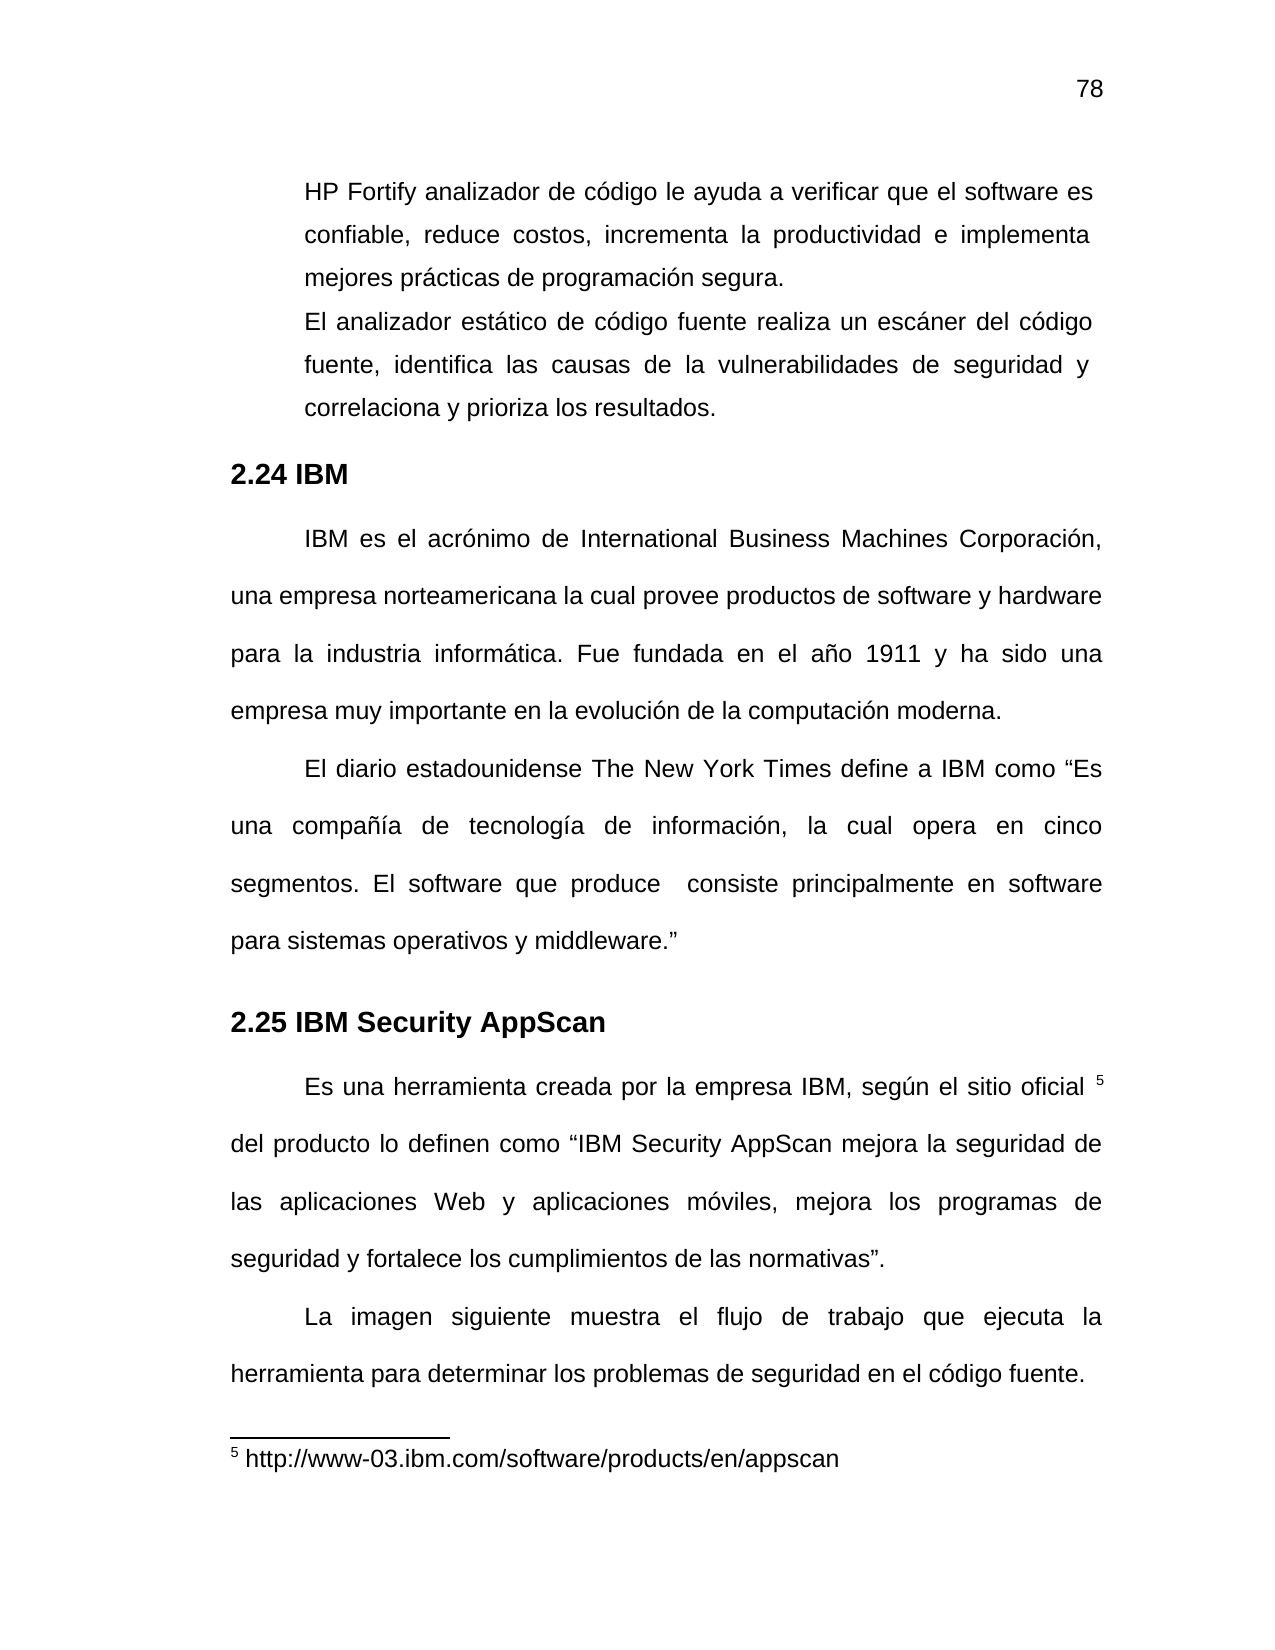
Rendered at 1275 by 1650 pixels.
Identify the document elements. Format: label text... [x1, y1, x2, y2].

text IBM es el acrónimo de International Business Machines Corporación, una empresa norteamericana la cual provee productos de software y hardware para la industria informática. Fue fundada en el año 1911 y ha sido una empresa muy importante en la evolución de la computación moderna. [230, 524, 1104, 725]
text Es una herramienta creada por la empresa IBM, según el sitio oficial del producto lo definen como “IBM Security AppScan mejora la seguridad de las aplicaciones Web y aplicaciones móviles, mejora los programas de seguridad y fortalece los cumplimientos de las normativas”. [230, 1072, 1104, 1273]
subtitle 2.24 IBM [230, 457, 1104, 490]
text HP Fortify analizador de código le ayuda a verificar que el software es confiable, reduce costos, incrementa la productividad e implementa mejores prácticas de programación segura. [230, 177, 1104, 292]
text La imagen siguiente muestra el flujo de trabajo que ejecuta la herramienta para determinar los problemas de seguridad en el código fuente. [230, 1302, 1104, 1388]
text El analizador estático de código fuente realiza un escáner del código fuente, identifica las causas de la vulnerabilidades de seguridad y correlaciona y prioriza los resultados. [230, 307, 1104, 422]
text El diario estadounidense The New York Times define a IBM como “Es una compañía de tecnología de información, la cual opera en cinco segmentos. El software que produce consiste principalmente en software para sistemas operativos y middleware.” [230, 754, 1104, 955]
subtitle 2.25 IBM Security AppScan [230, 1005, 1104, 1038]
